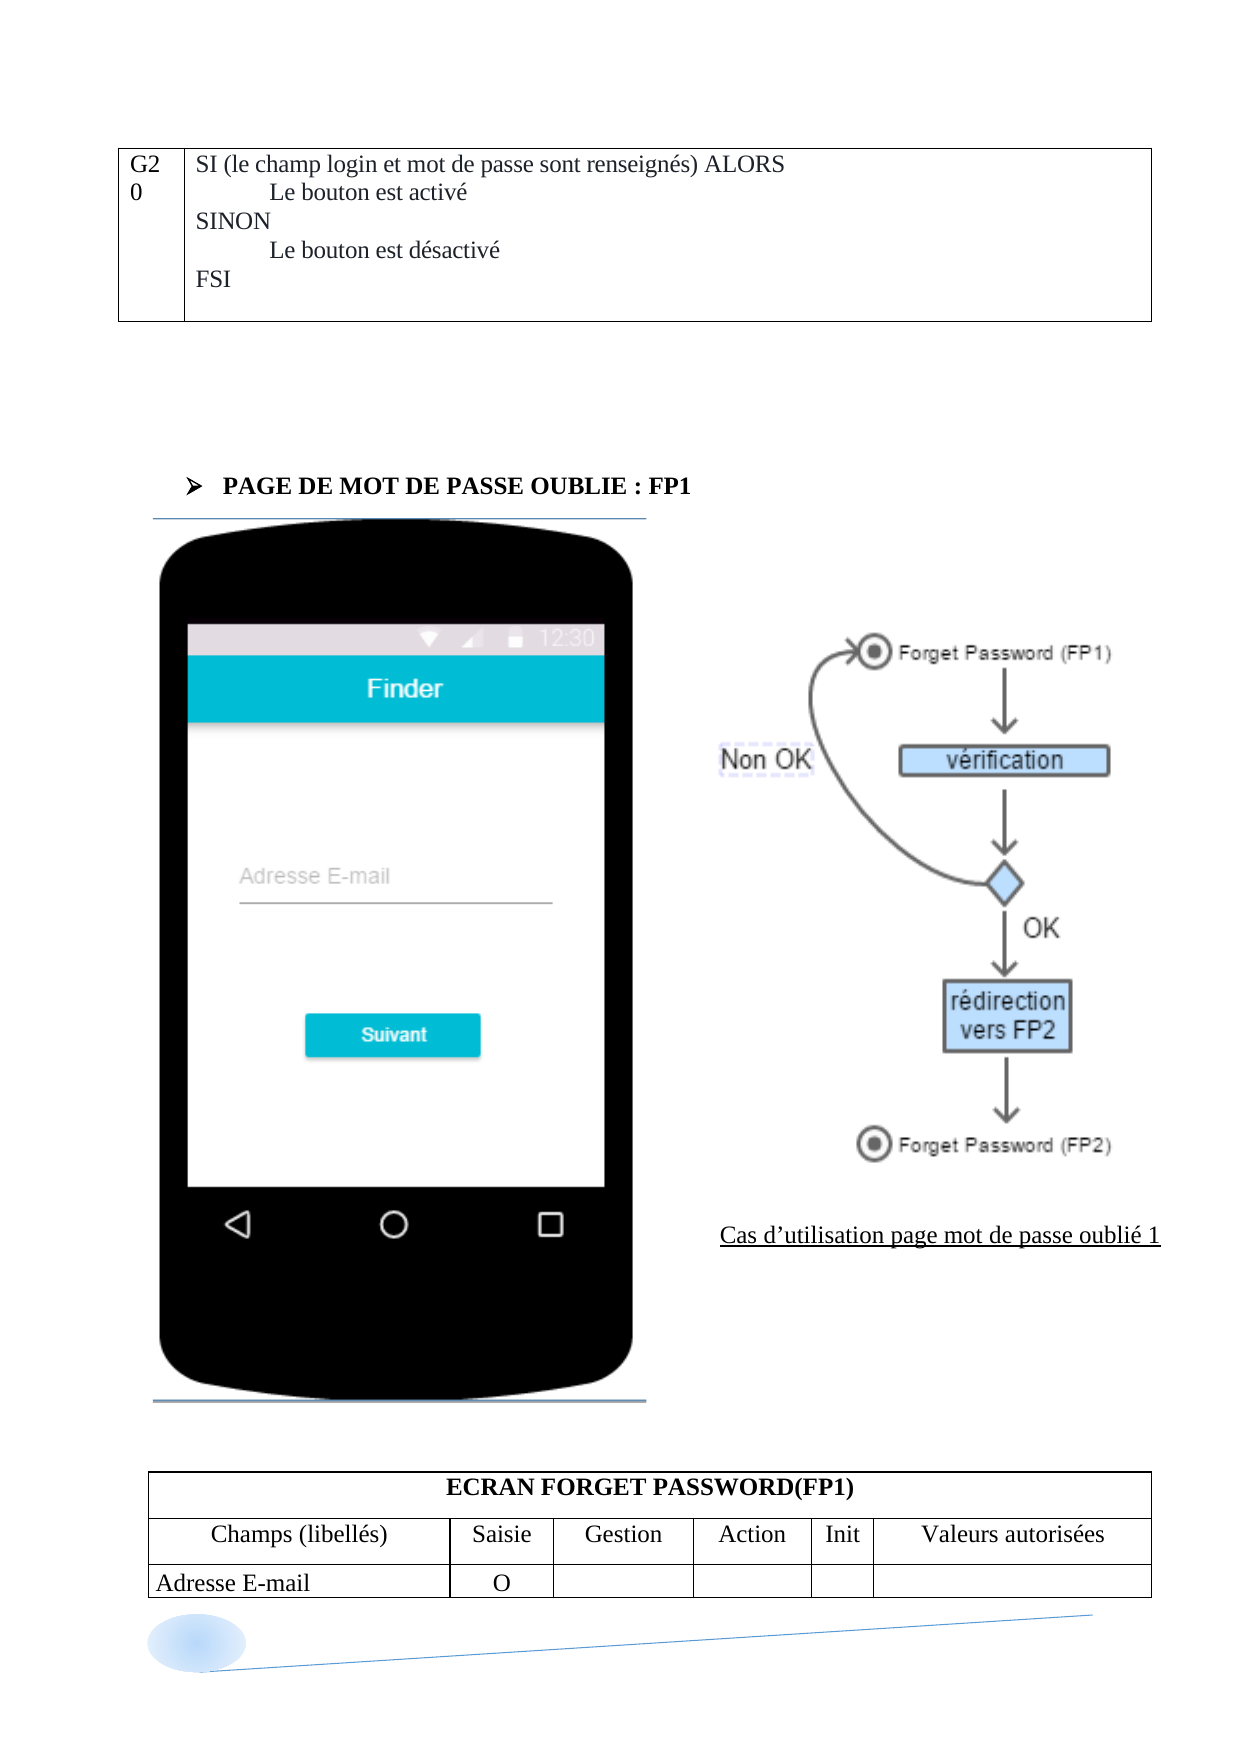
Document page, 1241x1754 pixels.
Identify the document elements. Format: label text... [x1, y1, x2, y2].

table_cell Adresse E-mail [149, 1565, 449, 1597]
list PAGE DE MOT DE PASSE OUBLIE : FP1 [185, 471, 1093, 500]
table_cell O [451, 1565, 553, 1597]
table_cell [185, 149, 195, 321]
table_cell Champs (libellés) [149, 1519, 449, 1564]
table_cell [554, 1565, 693, 1597]
table_cell [874, 1565, 1151, 1597]
picture [152, 518, 647, 1403]
table_cell Init [812, 1519, 873, 1564]
table_cell G20 [119, 149, 184, 321]
picture [701, 617, 1159, 1202]
table_cell [812, 1565, 873, 1597]
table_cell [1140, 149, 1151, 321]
table_cell Valeurs autorisées [874, 1519, 1151, 1564]
table_cell [694, 1565, 811, 1597]
table_cell Gestion [554, 1519, 693, 1564]
table_header ECRAN FORGET PASSWORD(FP1) [149, 1473, 1151, 1518]
table_cell Action [694, 1519, 811, 1564]
table_cell Saisie [451, 1519, 553, 1564]
